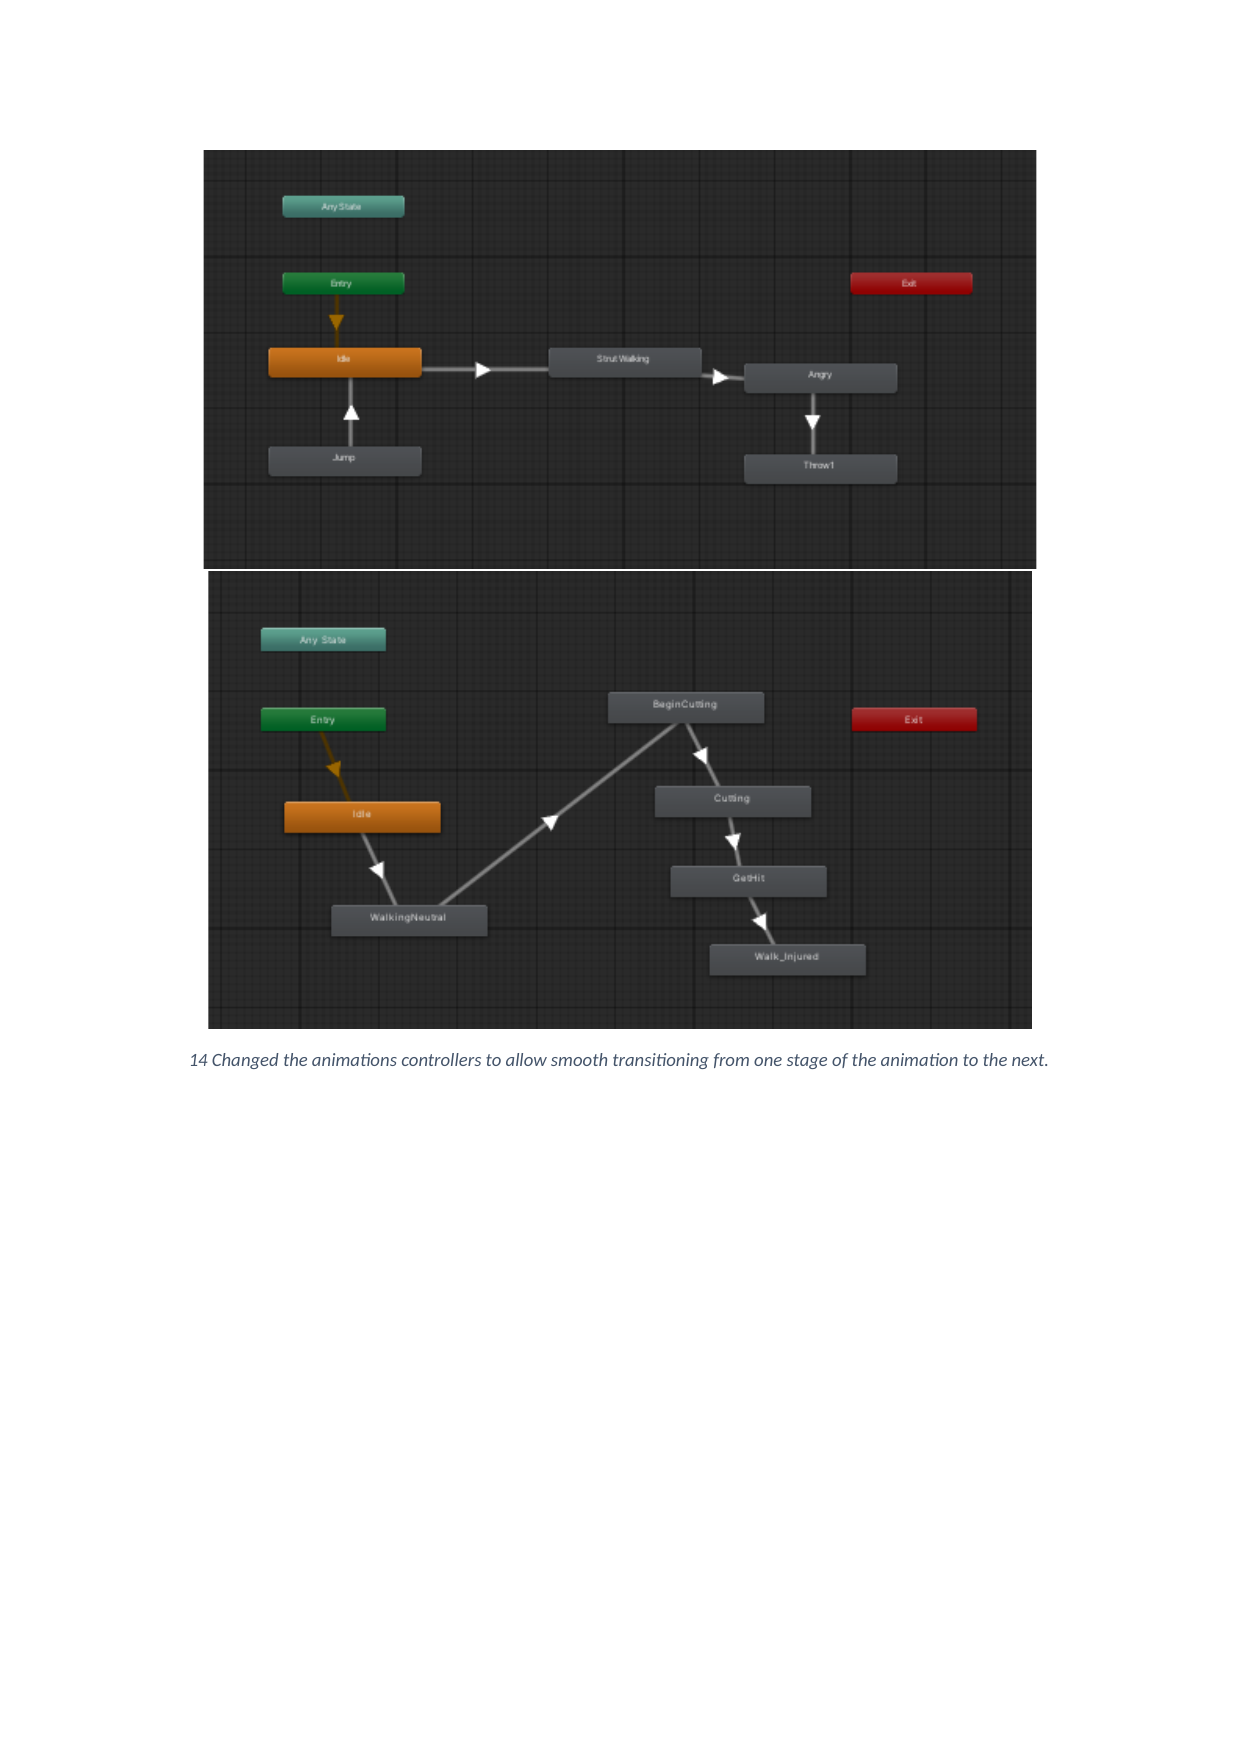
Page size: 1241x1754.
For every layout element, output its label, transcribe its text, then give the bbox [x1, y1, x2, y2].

picture [208, 571, 1032, 1029]
picture [203, 150, 1037, 569]
